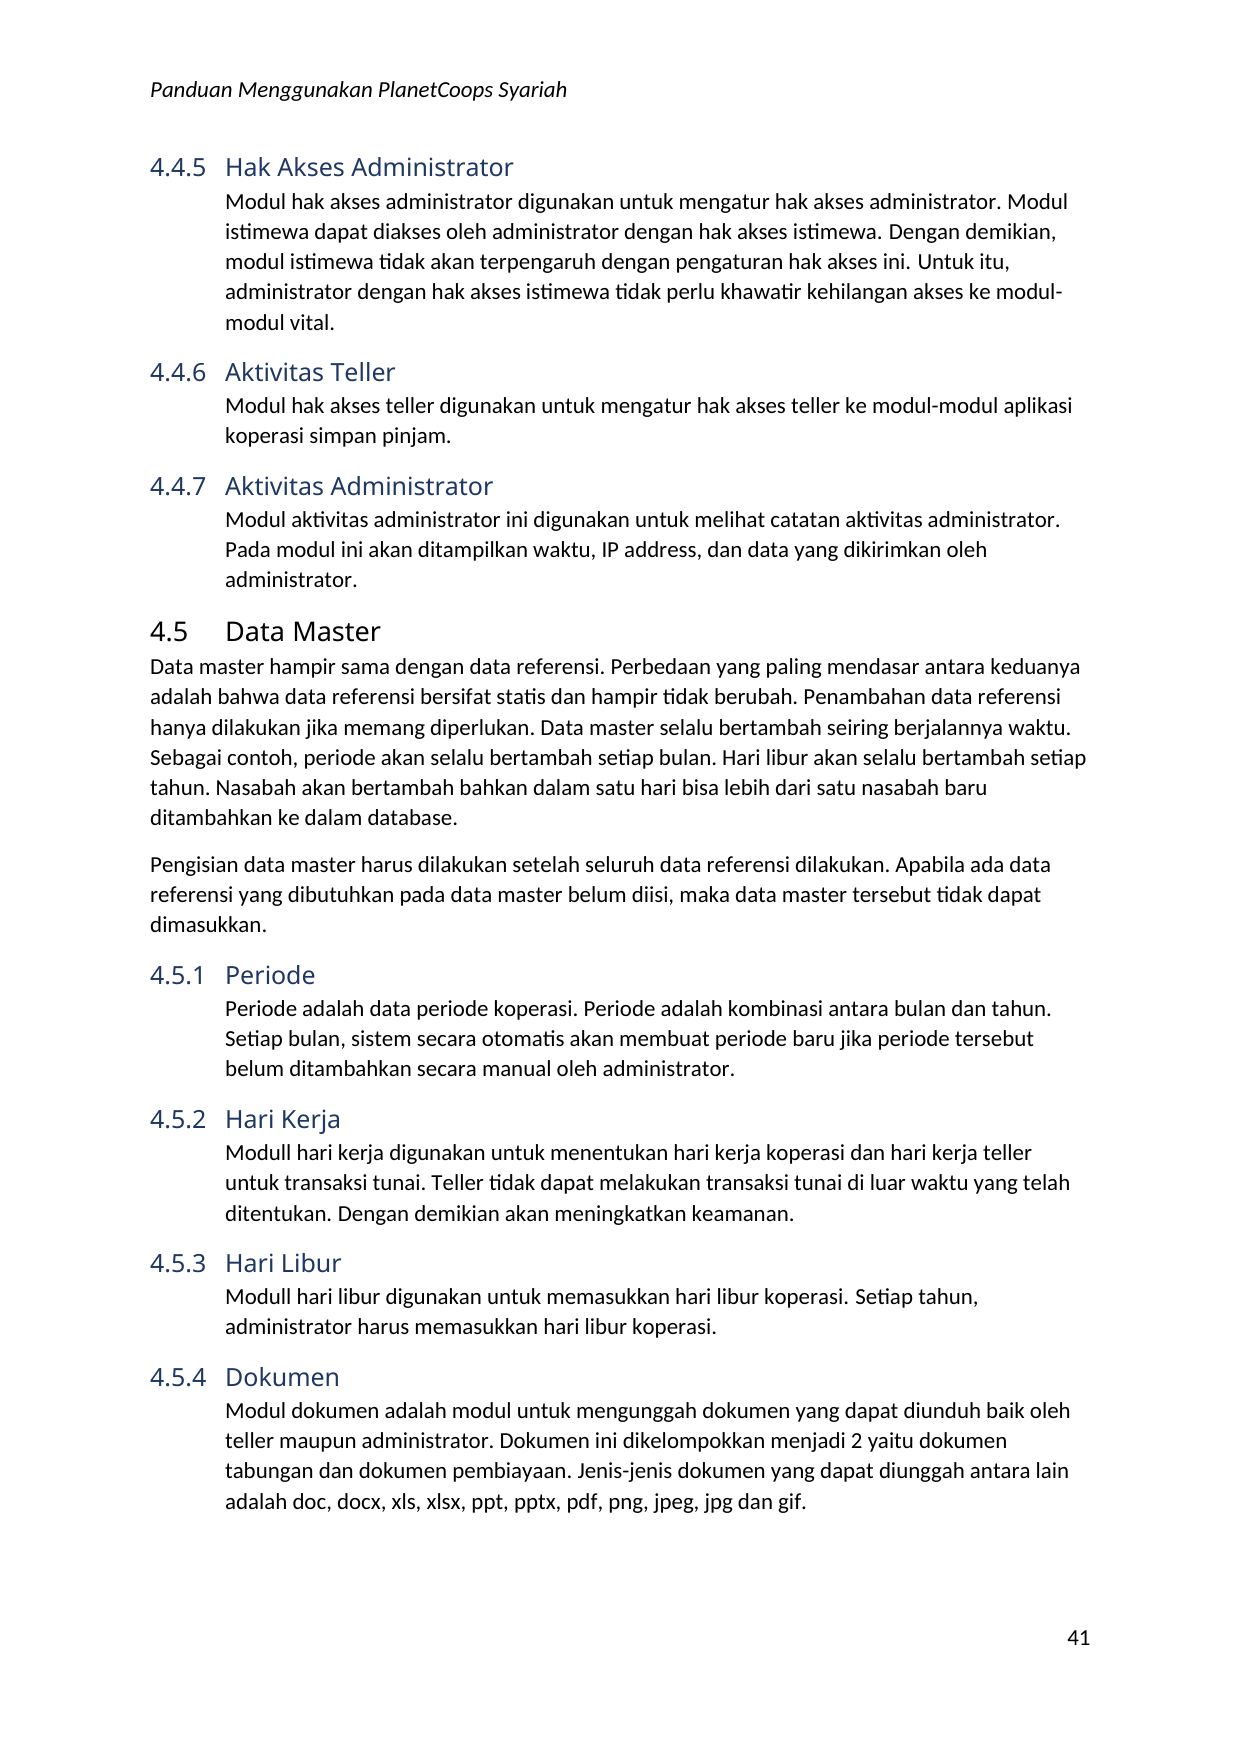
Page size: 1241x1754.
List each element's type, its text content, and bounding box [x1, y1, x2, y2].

list Modul aktivitas administrator ini digunakan untuk melihat catatan aktivitas administrator. Pada modul ini akan ditampilkan waktu, IP address, dan data yang dikirimkan oleh administrator. [225, 505, 1090, 593]
subtitle Hari Libur [150, 1246, 1090, 1279]
list Periode adalah data periode koperasi. Periode adalah kombinasi antara bulan dan tahun. Setiap bulan, sistem secara otomatis akan membuat periode baru jika periode tersebut belum ditambahkan secara manual oleh administrator. [225, 994, 1090, 1083]
text Modul dokumen adalah modul untuk mengunggah dokumen yang dapat diunduh baik oleh teller maupun administrator. Dokumen ini dikelompokkan menjadi 2 yaitu dokumen tabungan dan dokumen pembiayaan. Jenis-jenis dokumen yang dapat diunggah antara lain adalah doc, docx, xls, xlsx, ppt, pptx, pdf, png, jpeg, jpg dan gif. [225, 1396, 1090, 1515]
subtitle Data Master [150, 612, 1090, 649]
subtitle Aktivitas Teller [150, 354, 1090, 388]
text Modull hari kerja digunakan untuk menentukan hari kerja koperasi dan hari kerja teller untuk transaksi tunai. Teller tidak dapat melakukan transaksi tunai di luar waktu yang telah ditentukan. Dengan demikian akan meningkatkan keamanan. [225, 1138, 1090, 1227]
subtitle Hak Akses Administrator [150, 150, 1090, 184]
list Modul hak akses administrator digunakan untuk mengatur hak akses administrator. Modul istimewa dapat diakses oleh administrator dengan hak akses istimewa. Dengan demikian, modul istimewa tidak akan terpengaruh dengan pengaturan hak akses ini. Untuk itu, administrator dengan hak akses istimewa tidak perlu khawatir kehilangan akses ke modul-modul vital. [225, 187, 1090, 336]
list Modull hari libur digunakan untuk memasukkan hari libur koperasi. Setiap tahun, administrator harus memasukkan hari libur koperasi. [225, 1282, 1090, 1341]
subtitle Periode [150, 957, 1090, 991]
list Modul hak akses teller digunakan untuk mengatur hak akses teller ke modul-modul aplikasi koperasi simpan pinjam. [225, 391, 1090, 449]
subtitle Dokumen [150, 1359, 1090, 1393]
subtitle Aktivitas Administrator [150, 468, 1090, 502]
text Pengisian data master harus dilakukan setelah seluruh data referensi dilakukan. Apabila ada data referensi yang dibutuhkan pada data master belum diisi, maka data master tersebut tidak dapat dimasukkan. [150, 850, 1090, 938]
text Data master hampir sama dengan data referensi. Perbedaan yang paling mendasar antara keduanya adalah bahwa data referensi bersifat statis dan hampir tidak berubah. Penambahan data referensi hanya dilakukan jika memang diperlukan. Data master selalu bertambah seiring berjalannya waktu. Sebagai contoh, periode akan selalu bertambah setiap bulan. Hari libur akan selalu bertambah setiap tahun. Nasabah akan bertambah bahkan dalam satu hari bisa lebih dari satu nasabah baru ditambahkan ke dalam database. [150, 652, 1090, 831]
subtitle Hari Kerja [150, 1101, 1090, 1136]
